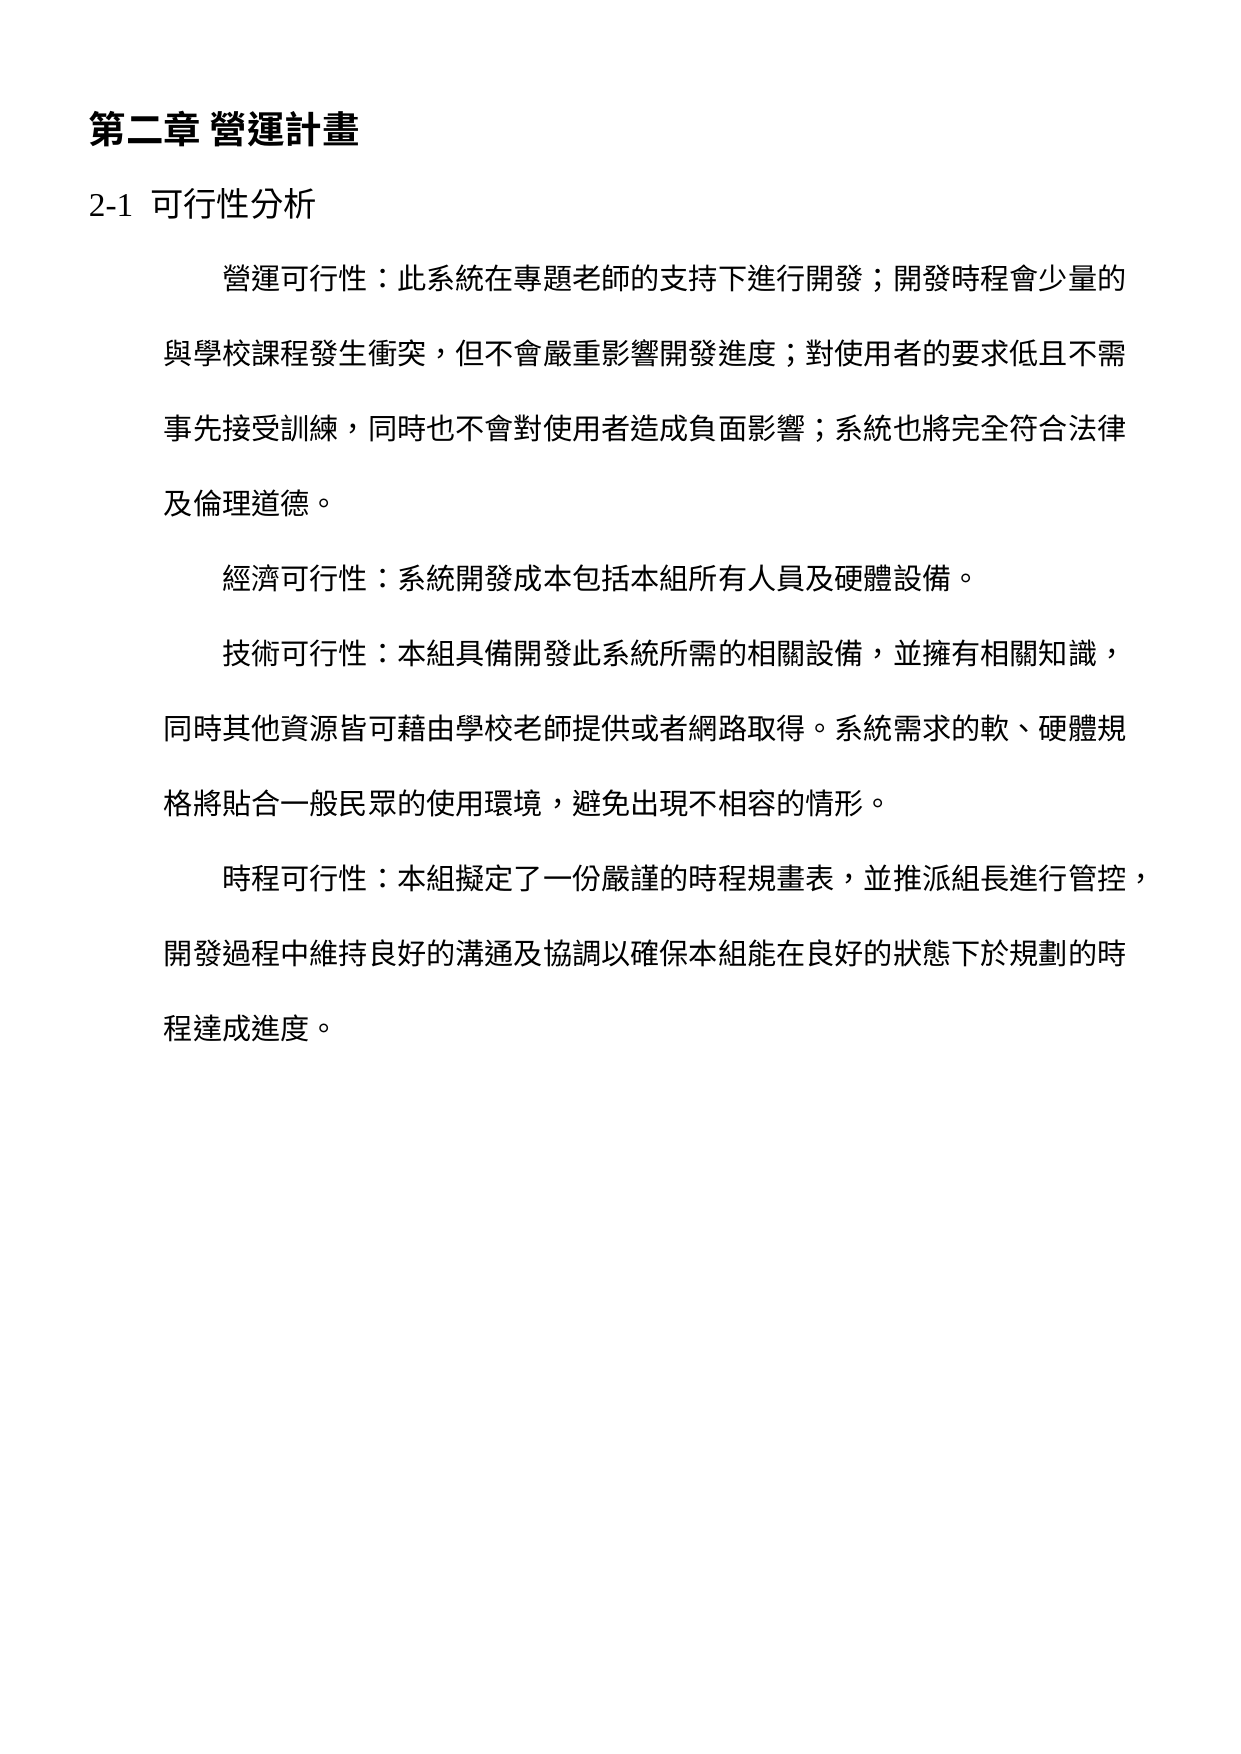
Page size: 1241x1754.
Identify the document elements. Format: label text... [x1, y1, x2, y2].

list 經濟可行性：系統開發成本包括本組所有人員及硬體設備。 [164, 539, 1152, 614]
list 營運可行性：此系統在專題老師的支持下進行開發；開發時程會少量的與學校課程發生衝突，但不會嚴重影響開發進度；對使用者的要求低且不需事先接受訓練，同時也不會對使用者造成負面影響；系統也將完全符合法律及倫理道德。 [164, 239, 1152, 539]
text 2-1 可行性分析 [89, 164, 1152, 239]
list 時程可行性：本組擬定了一份嚴謹的時程規畫表，並推派組長進行管控，開發過程中維持良好的溝通及協調以確保本組能在良好的狀態下於規劃的時程達成進度。 [164, 839, 1152, 1064]
list 技術可行性：本組具備開發此系統所需的相關設備，並擁有相關知識，同時其他資源皆可藉由學校老師提供或者網路取得。系統需求的軟、硬體規格將貼合一般民眾的使用環境，避免出現不相容的情形。 [164, 614, 1152, 839]
text 第二章 營運計畫 [89, 89, 1152, 164]
